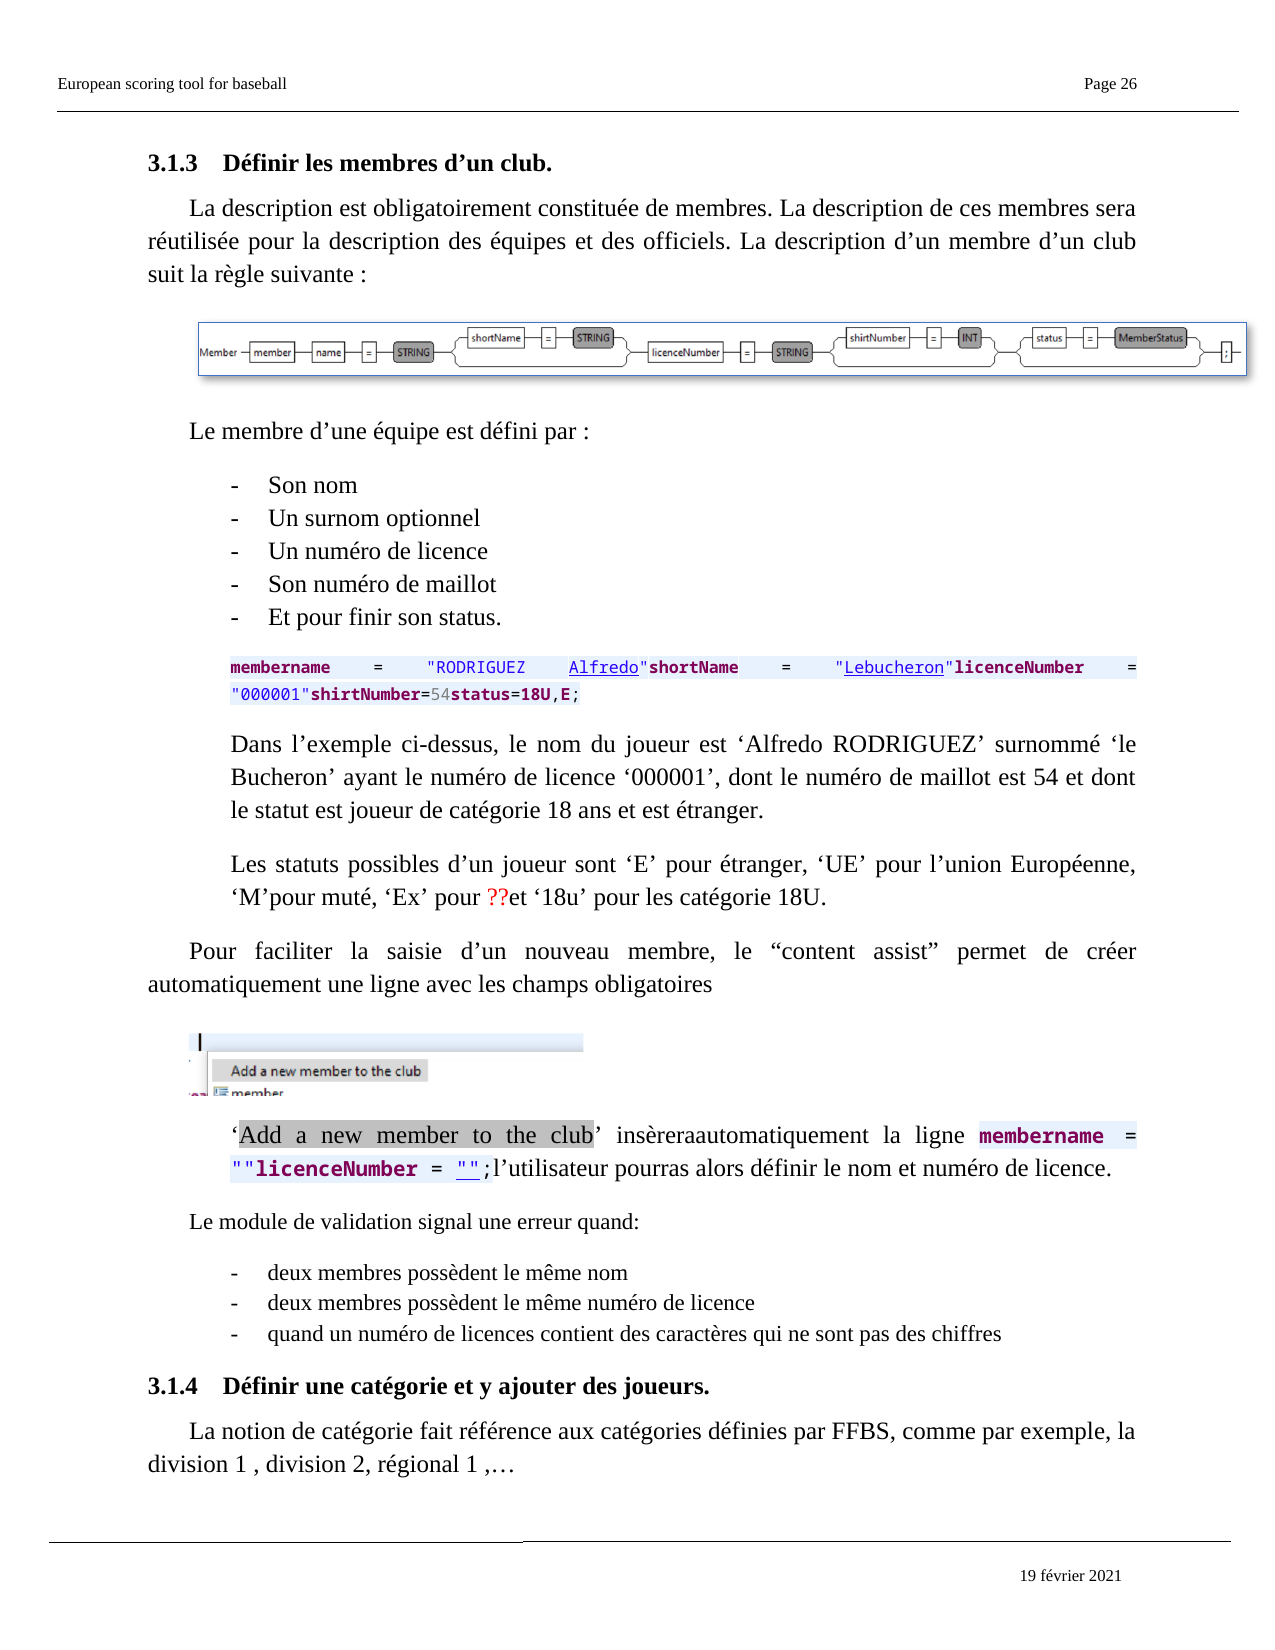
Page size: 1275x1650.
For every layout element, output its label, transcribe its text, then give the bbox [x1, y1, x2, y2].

text La notion de catégorie fait référence aux catégories définies par FFBS, comme par exemple, la division 1 , division 2, régional 1 ,… [148, 1416, 1137, 1478]
list Et pour finir son status. [230, 602, 1137, 631]
list Son nom [230, 470, 1137, 499]
text Le module de validation signal une erreur quand: [148, 1208, 1137, 1234]
text Les statuts possibles d’un joueur sont ‘E’ pour étranger, ‘UE’ pour l’union Européenne, ‘M’pour muté, ‘Ex’ pour ??et ‘18u’ pour les catégorie 18U. [230, 849, 1137, 911]
list Son numéro de maillot [230, 569, 1137, 598]
text La description est obligatoirement constituée de membres. La description de ces membres sera réutilisée pour la description des équipes et des officiels. La description d’un membre d’un club suit la règle suivante : [148, 193, 1137, 288]
text membername = "RODRIGUEZ Alfredo"shortName = "Lebucheron"licenceNumber = "000001"shirtNumber=54status=18U,E; [230, 656, 1137, 705]
list deux membres possèdent le même nom [230, 1259, 1137, 1286]
text Pour faciliter la saisie d’un nouveau membre, le “content assist” permet de créer automatiquement une ligne avec les champs obligatoires [148, 936, 1137, 998]
text Le membre d’une équipe est défini par : [148, 416, 1137, 445]
subtitle Définir les membres d’un club. [148, 148, 1196, 176]
picture [188, 1022, 584, 1096]
picture [199, 323, 1246, 375]
list quand un numéro de licences contient des caractères qui ne sont pas des chiffres [230, 1320, 1137, 1346]
list Un surnom optionnel [230, 503, 1137, 532]
text Dans l’exemple ci-dessus, le nom du joueur est ‘Alfredo RODRIGUEZ’ surnommé ‘le Bucheron’ ayant le numéro de licence ‘000001’, dont le numéro de maillot est 54 et dont le statut est joueur de catégorie 18 ans et est étranger. [230, 729, 1137, 824]
text ‘Add a new member to the club’ insèreraautomatiquement la ligne membername = ""licenceNumber = "";l’utilisateur pourras alors définir le nom et numéro de licence. [230, 1120, 1137, 1183]
list Un numéro de licence [230, 536, 1137, 565]
subtitle Définir une catégorie et y ajouter des joueurs. [148, 1371, 1196, 1399]
list deux membres possèdent le même numéro de licence [230, 1289, 1137, 1316]
